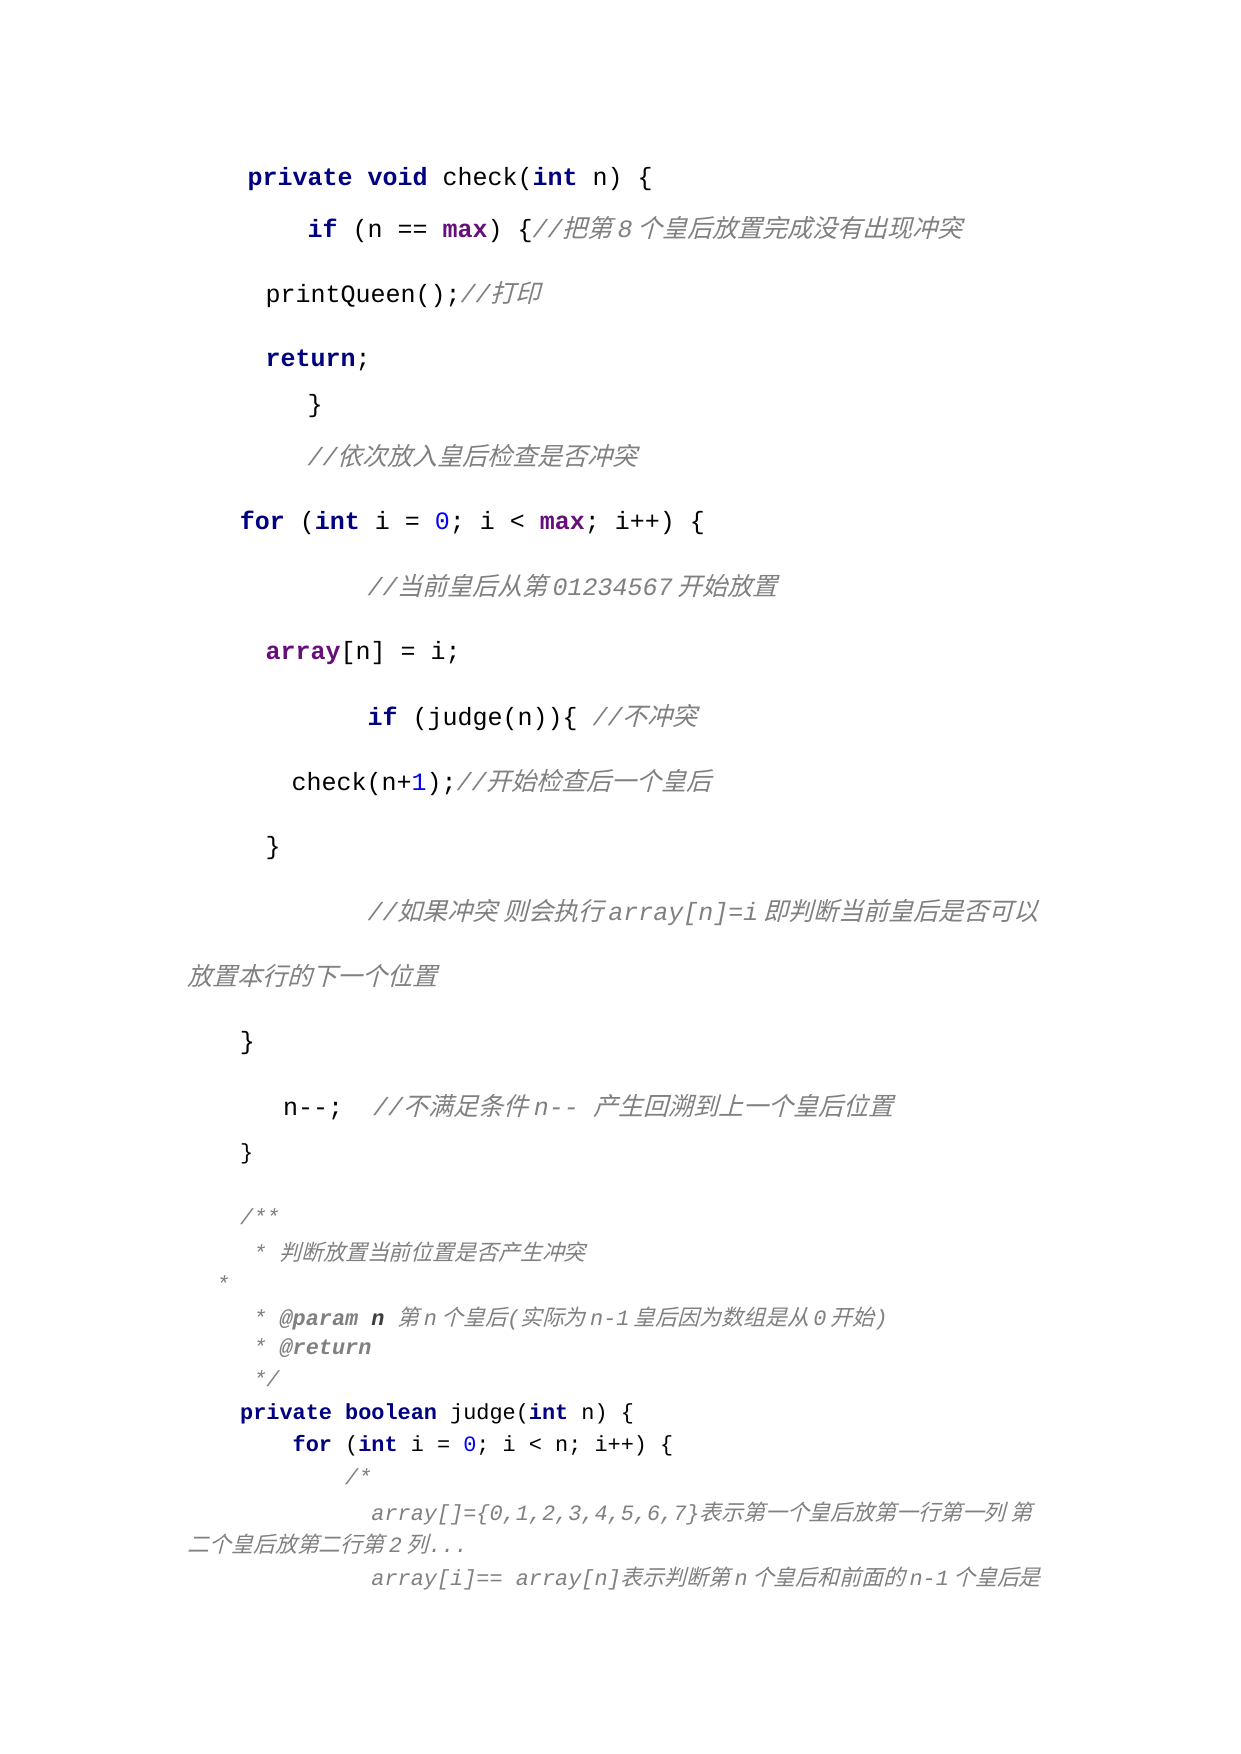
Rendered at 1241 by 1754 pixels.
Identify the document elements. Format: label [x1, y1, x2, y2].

text [187, 162, 1053, 1072]
text [187, 1072, 1053, 1592]
